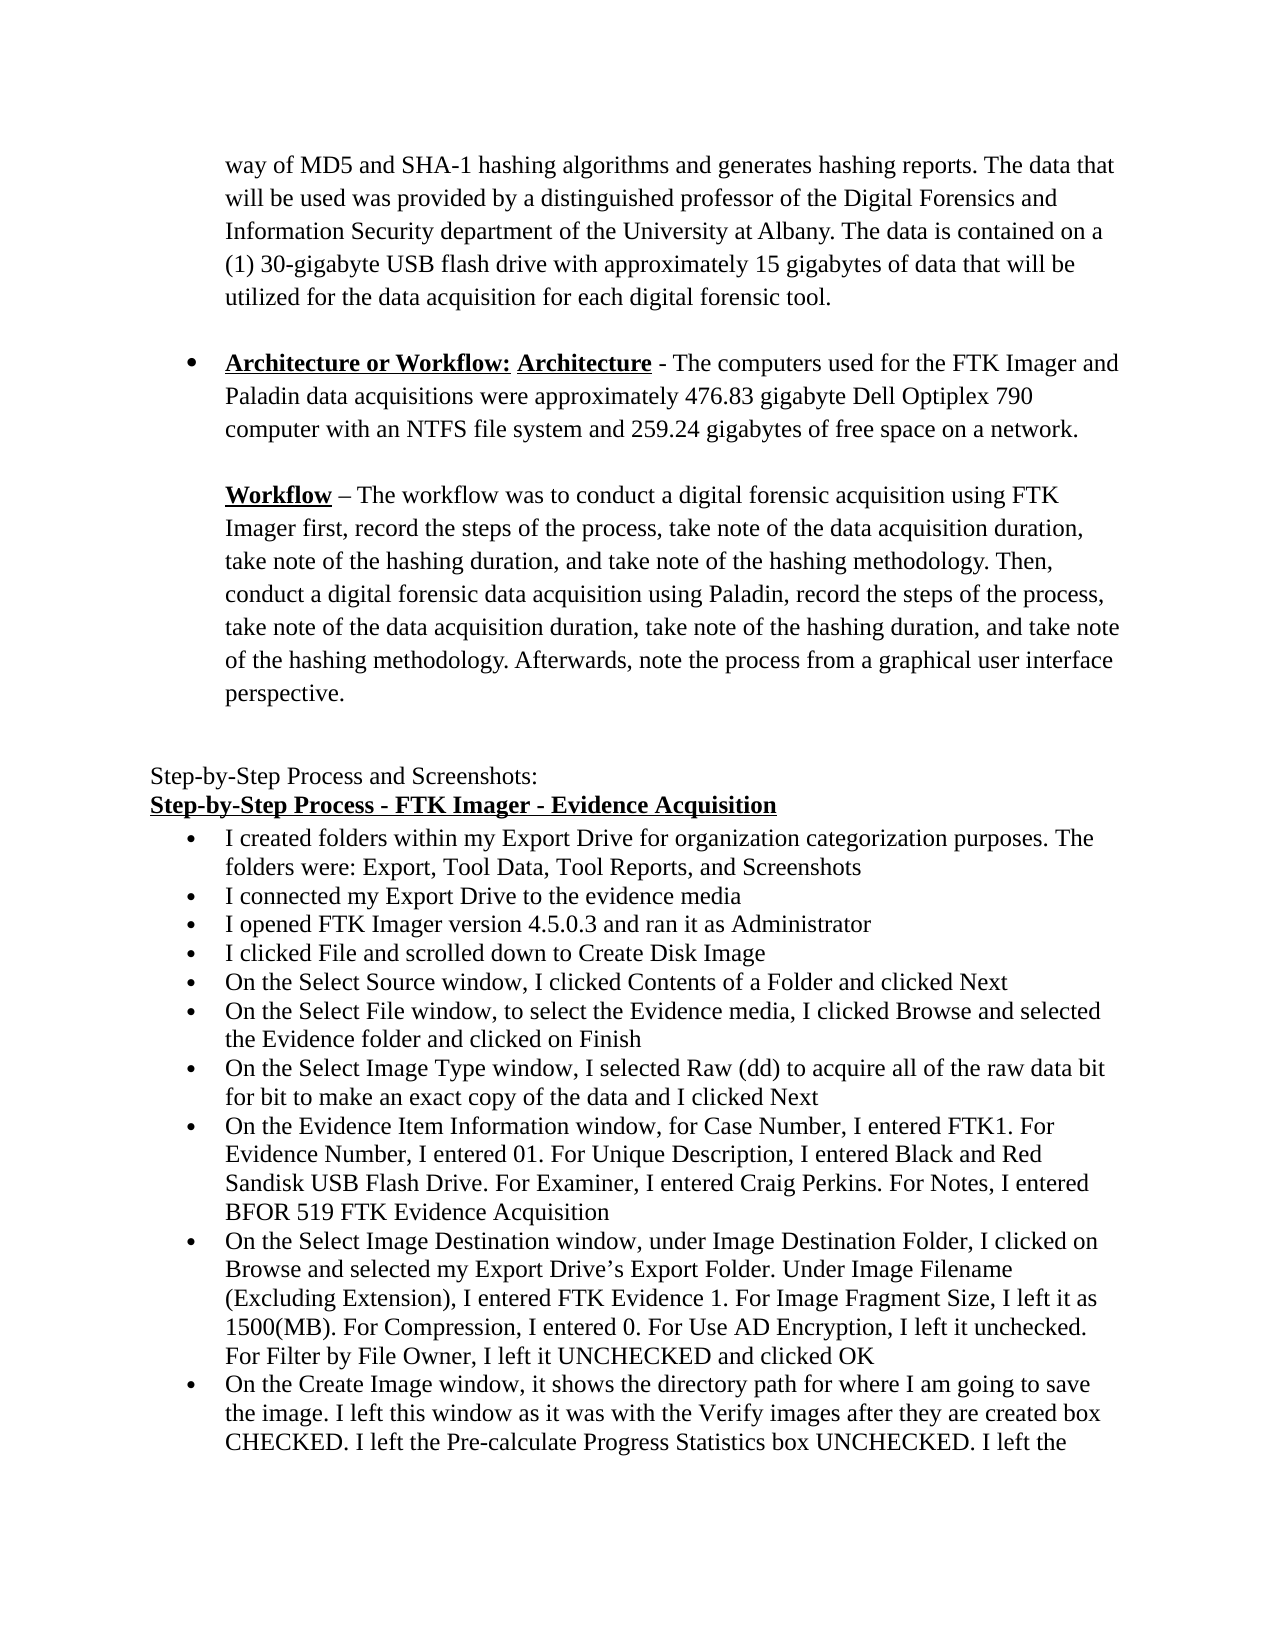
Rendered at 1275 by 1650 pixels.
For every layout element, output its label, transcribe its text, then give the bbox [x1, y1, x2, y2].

list On the Select Image Type window, I selected Raw (dd) to acquire all of the raw data bit for bit to make an exact copy of the data and I clicked Next [187, 1053, 1125, 1111]
list On the Evidence Item Information window, for Case Number, I entered FTK1. For Evidence Number, I entered 01. For Unique Description, I entered Black and Red Sandisk USB Flash Drive. For Examiner, I entered Craig Perkins. For Notes, I entered BFOR 519 FTK Evidence Acquisition [187, 1111, 1125, 1226]
list I clicked File and scrolled down to Create Disk Image [187, 938, 1125, 967]
list I created folders within my Export Drive for organization categorization purposes. The folders were: Export, Tool Data, Tool Reports, and Screenshots [187, 823, 1125, 881]
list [187, 150, 1125, 344]
list On the Select File window, to select the Evidence media, I clicked Browse and selected the Evidence folder and clicked on Finish [187, 996, 1125, 1053]
list I opened FTK Imager version 4.5.0.3 and ran it as Administrator [187, 909, 1125, 938]
list Architecture or Workflow: Architecture - The computers used for the FTK Imager and Paladin data acquisitions were approximately 476.83 gigabyte Dell Optiplex 790 computer with an NTFS file system and 259.24 gigabytes of free space on a network. Workflow – The workflow was to conduct a digital forensic acquisition using FTK Imager first, record the steps of the process, take note of the data acquisition duration, take note of the hashing duration, and take note of the hashing methodology. Then, conduct a digital forensic data acquisition using Paladin, record the steps of the process, take note of the data acquisition duration, take note of the hashing duration, and take note of the hashing methodology. Afterwards, note the process from a graphical user interface perspective. [187, 348, 1125, 740]
text Step-by-Step Process and Screenshots: Step-by-Step Process - FTK Imager - Evidence Acquisition [150, 761, 1125, 818]
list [187, 1369, 1125, 1456]
list On the Select Source window, I clicked Contents of a Folder and clicked Next [187, 967, 1125, 996]
list On the Select Image Destination window, under Image Destination Folder, I clicked on Browse and selected my Export Drive’s Export Folder. Under Image Filename (Excluding Extension), I entered FTK Evidence 1. For Image Fragment Size, I left it as 1500(MB). For Compression, I entered 0. For Use AD Encryption, I left it unchecked. For Filter by File Owner, I left it UNCHECKED and clicked OK [187, 1226, 1125, 1369]
list I connected my Export Drive to the evidence media [187, 881, 1125, 909]
